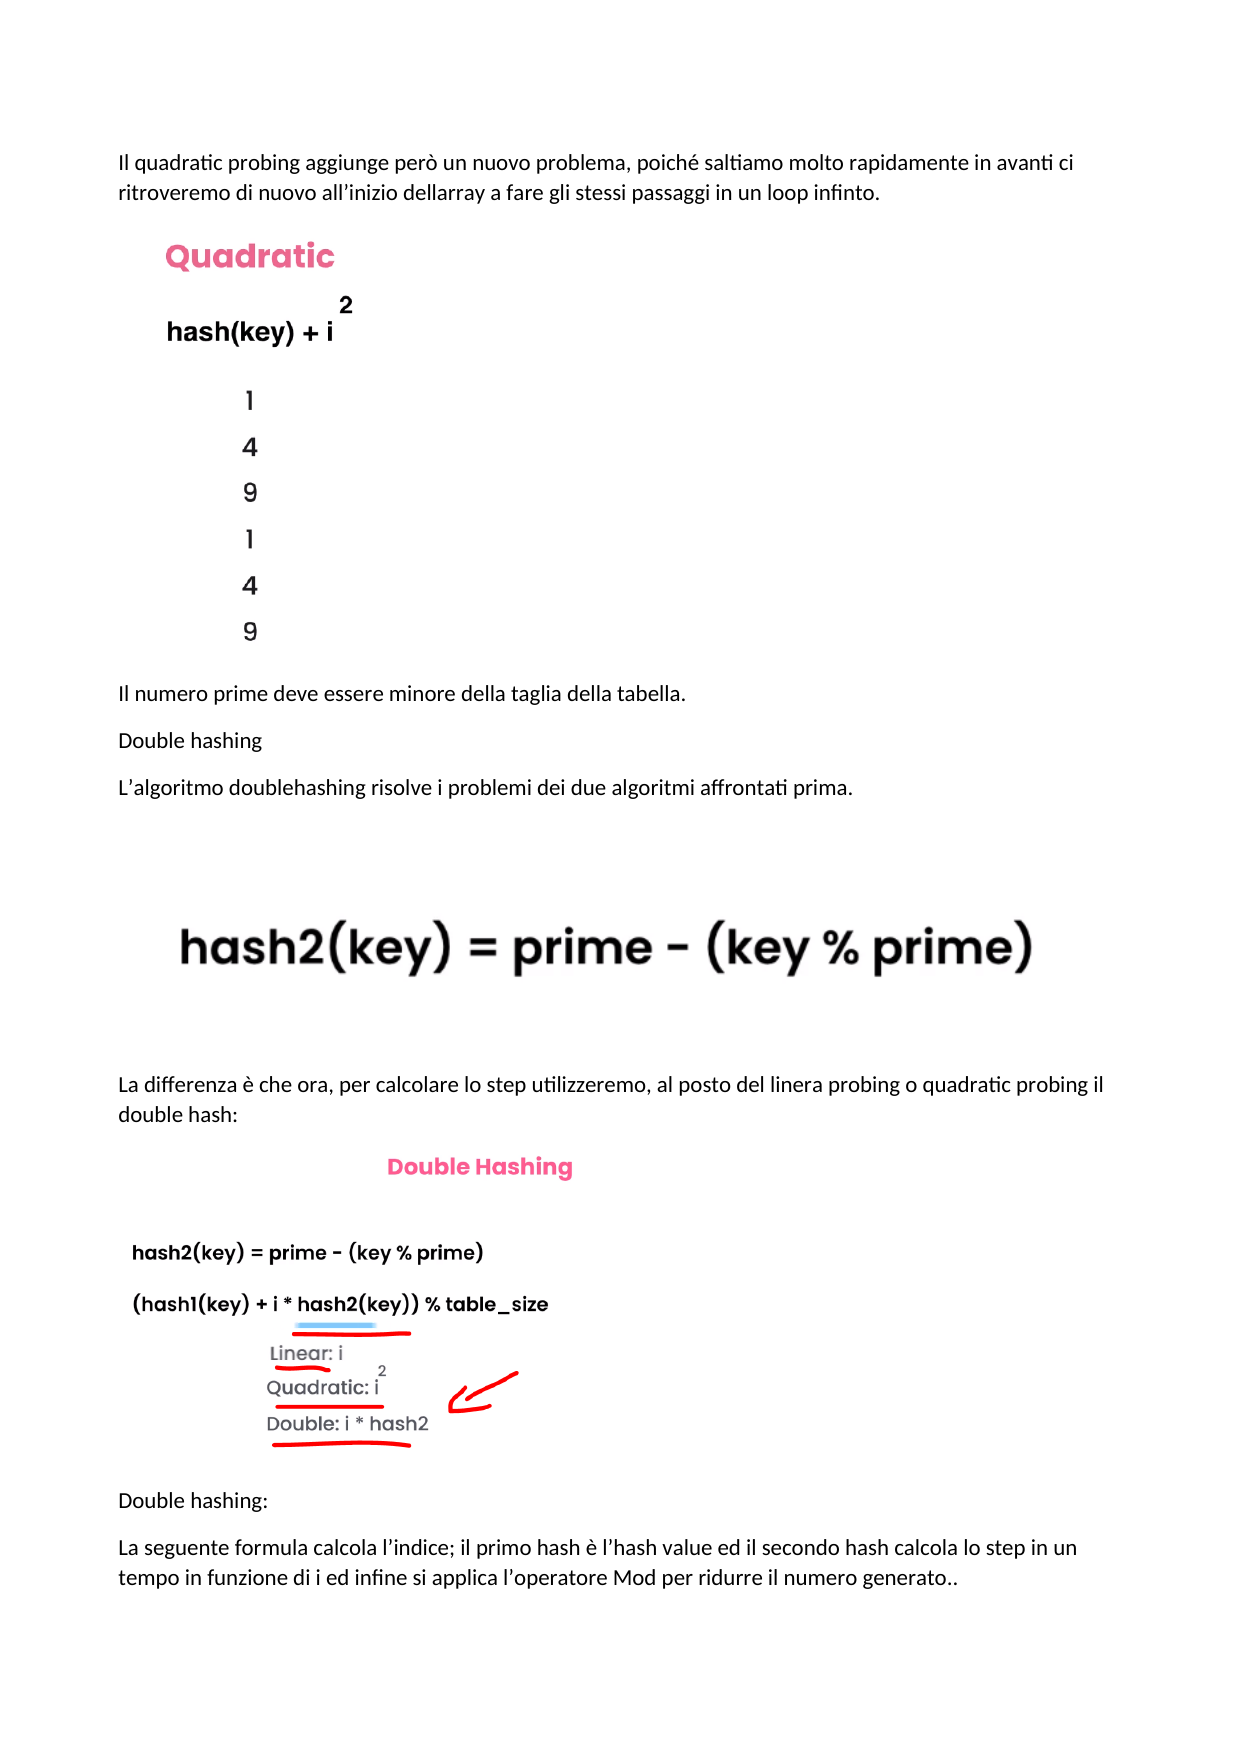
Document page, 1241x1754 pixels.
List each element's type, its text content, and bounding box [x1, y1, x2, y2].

text Double hashing [118, 726, 1122, 754]
picture [118, 224, 378, 661]
picture [118, 1147, 665, 1468]
text La seguente formula calcola l’indice; il primo hash è l’hash value ed il secondo hash calcola lo step in un tempo in funzione di i ed infine si applica l’operatore Mod per ridurre il numero generato.. [118, 1533, 1122, 1591]
text La differenza è che ora, per calcolare lo step utilizzeremo, al posto del linera probing o quadratic probing il double hash: [118, 1070, 1122, 1128]
text Il quadratic probing aggiunge però un nuovo problema, poiché saltiamo molto rapidamente in avanti ci ritroveremo di nuovo all’inizio dellarray a fare gli stessi passaggi in un loop infinto. [118, 148, 1122, 206]
picture [118, 867, 1123, 1052]
text Il numero prime deve essere minore della taglia della tabella. [118, 679, 1122, 707]
text Double hashing: [118, 1486, 1122, 1514]
text L’algoritmo doublehashing risolve i problemi dei due algoritmi affrontati prima. [118, 773, 1122, 801]
